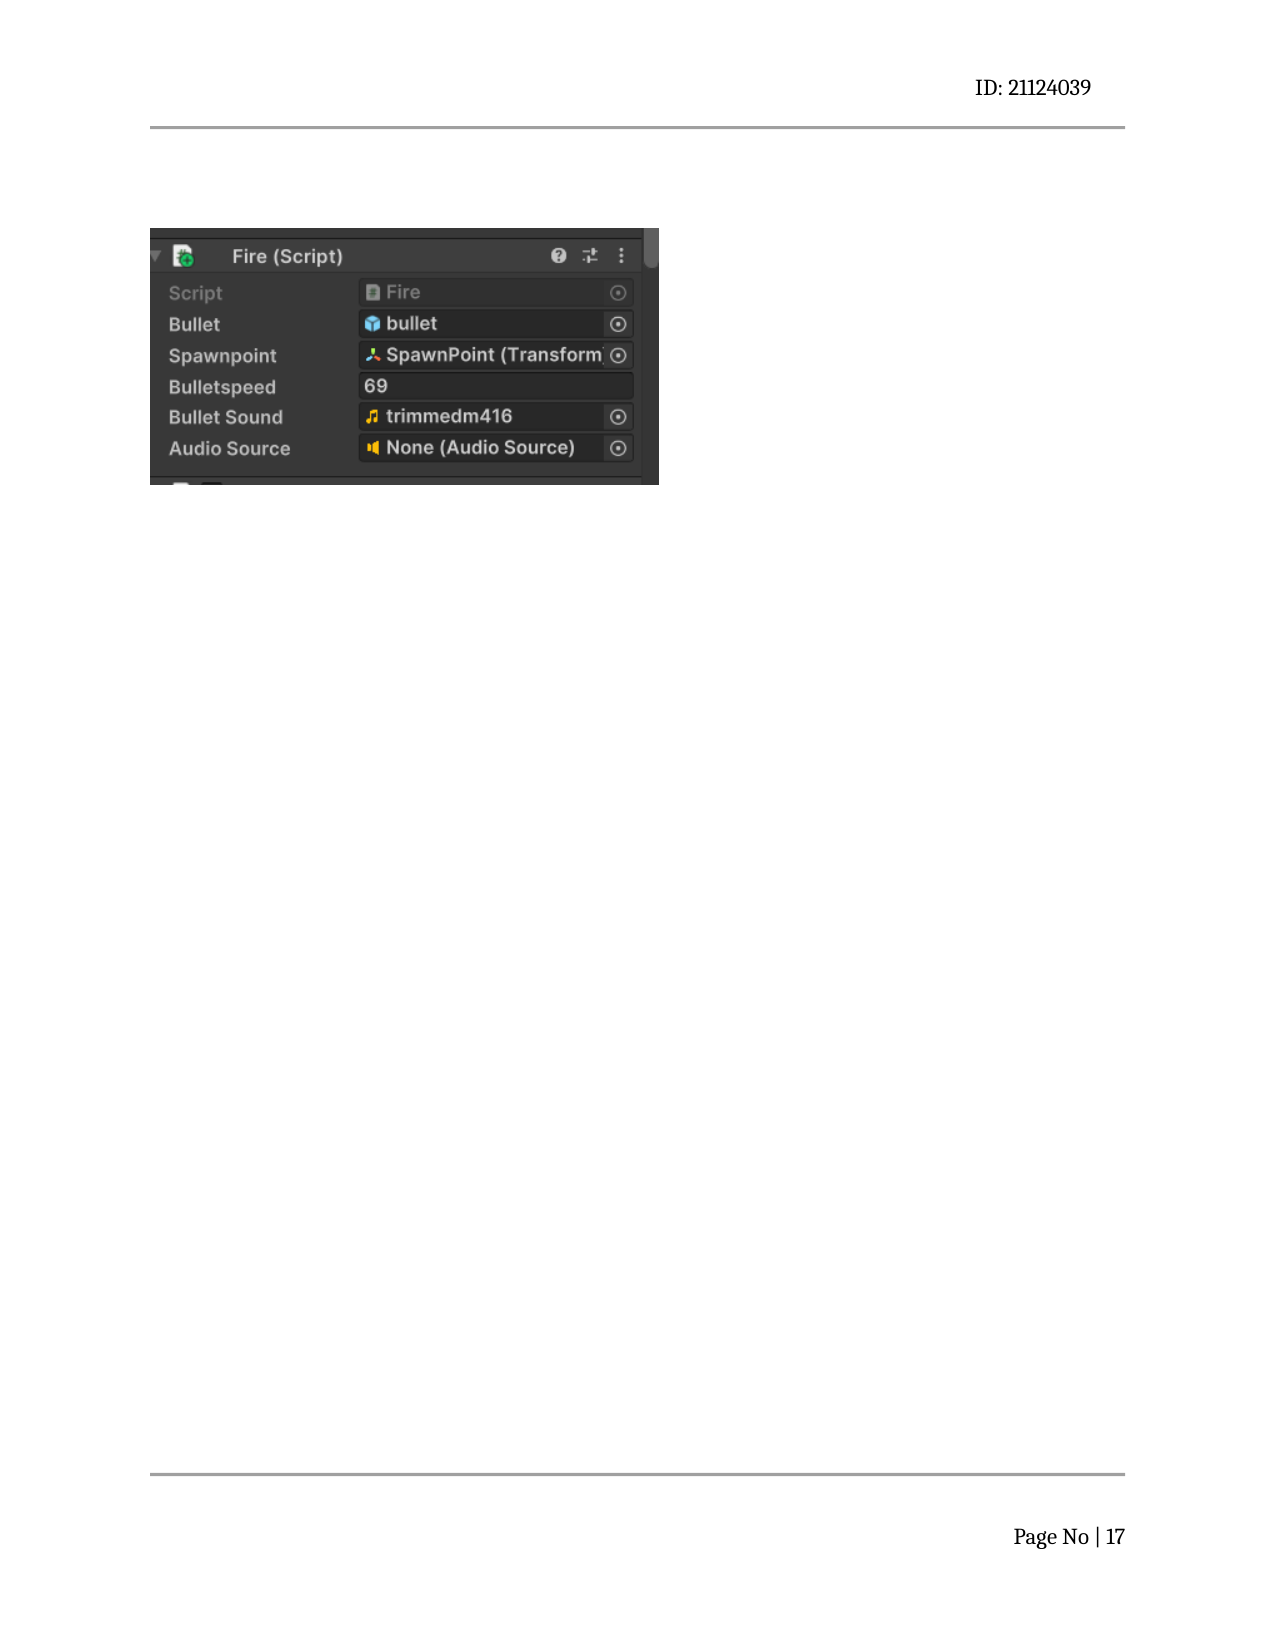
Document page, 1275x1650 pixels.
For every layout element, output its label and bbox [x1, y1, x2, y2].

picture [150, 228, 659, 485]
